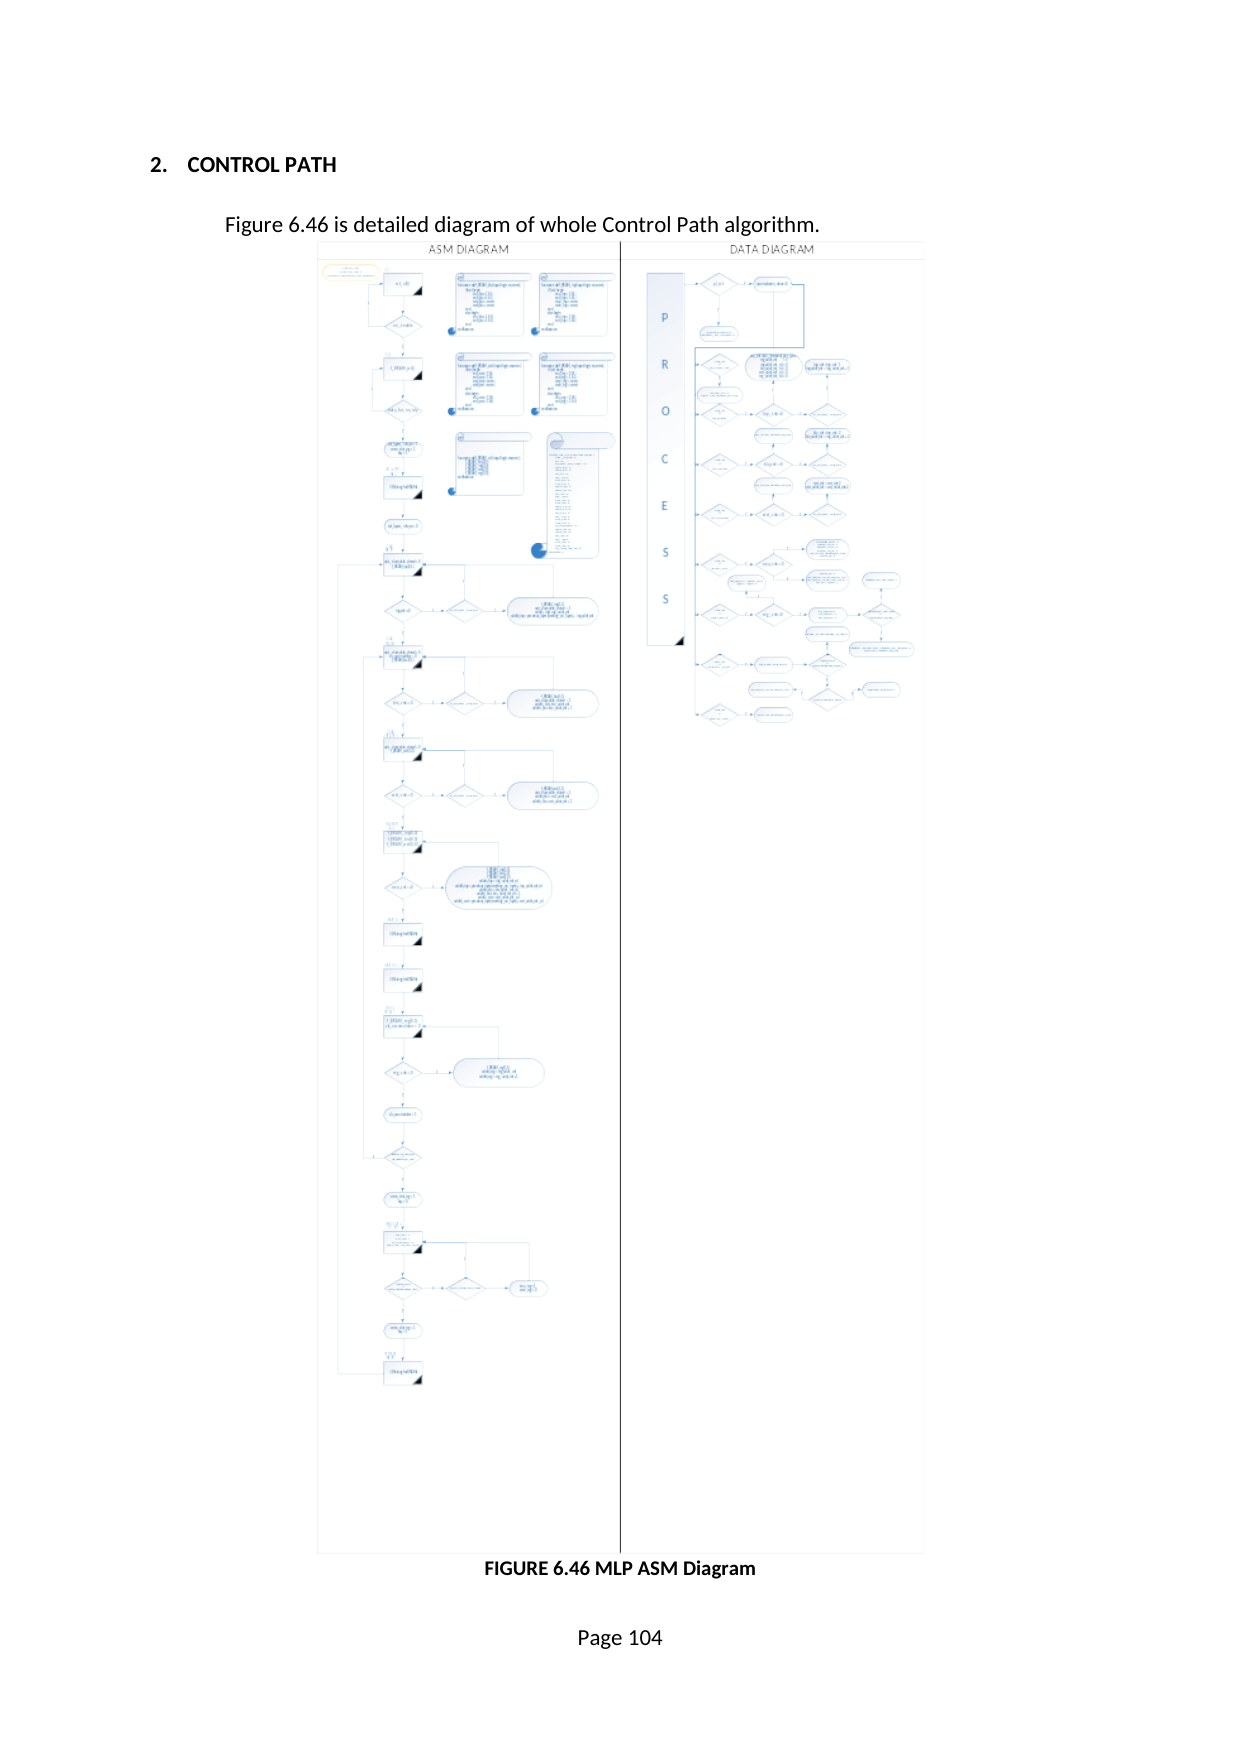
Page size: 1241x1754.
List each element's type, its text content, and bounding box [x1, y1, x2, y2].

text Figure 6.46 is detailed diagram of whole Control Path algorithm. [187, 210, 1090, 238]
list CONTROL PATH [150, 150, 1090, 178]
text FIGURE 6.46 MLP ASM Diagram [150, 1555, 1090, 1581]
